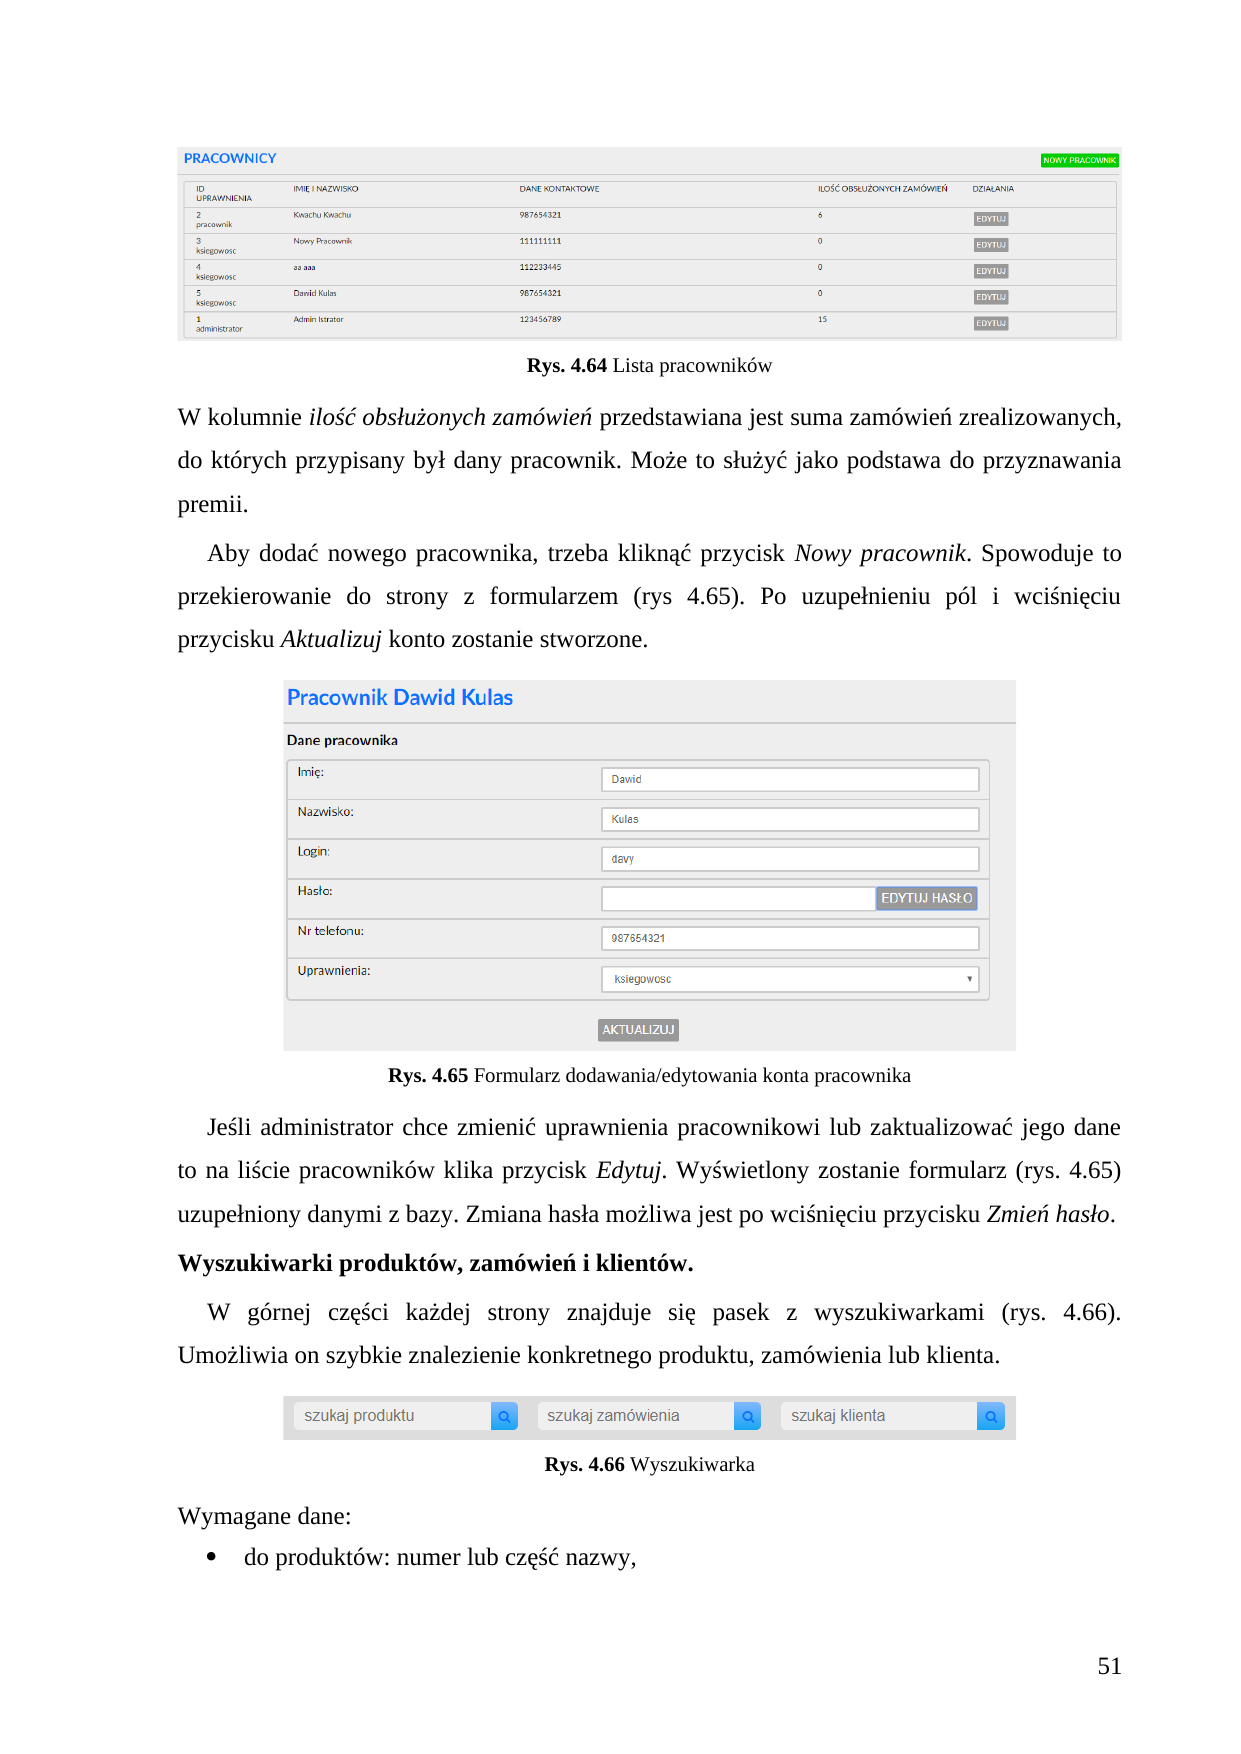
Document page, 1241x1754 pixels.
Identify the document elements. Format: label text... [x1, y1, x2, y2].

text W kolumnie ilość obsłużonych zamówień przedstawiana jest suma zamówień zrealizowanych, do których przypisany był dany pracownik. Może to służyć jako podstawa do przyznawania premii. [177, 402, 1122, 517]
list do produktów: numer lub część nazwy, [207, 1542, 1122, 1571]
text Rys. 4.66 Wyszukiwarka [177, 1452, 1122, 1476]
text Aby dodać nowego pracownika, trzeba kliknąć przycisk Nowy pracownik. Spowoduje to przekierowanie do strony z formularzem (rys 4.65). Po uzupełnieniu pól i wciśnięciu przycisku Aktualizuj konto zostanie stworzone. [177, 538, 1122, 653]
text W górnej części każdej strony znajduje się pasek z wyszukiwarkami (rys. 4.66). Umożliwia on szybkie znalezienie konkretnego produktu, zamówienia lub klienta. [177, 1297, 1122, 1369]
text Rys. 4.64 Lista pracowników [177, 353, 1122, 377]
text Jeśli administrator chce zmienić uprawnienia pracownikowi lub zaktualizować jego dane to na liście pracowników klika przycisk Edytuj. Wyświetlony zostanie formularz (rys. 4.65) uzupełniony danymi z bazy. Zmiana hasła możliwa jest po wciśnięciu przycisku Zmień hasło. [177, 1112, 1122, 1227]
picture [283, 1396, 1017, 1440]
picture [177, 147, 1123, 341]
text Wyszukiwarki produktów, zamówień i klientów. [177, 1248, 1122, 1277]
text Rys. 4.65 Formularz dodawania/edytowania konta pracownika [177, 1063, 1122, 1087]
text Wymagane dane: [177, 1501, 1122, 1529]
picture [283, 680, 1017, 1051]
